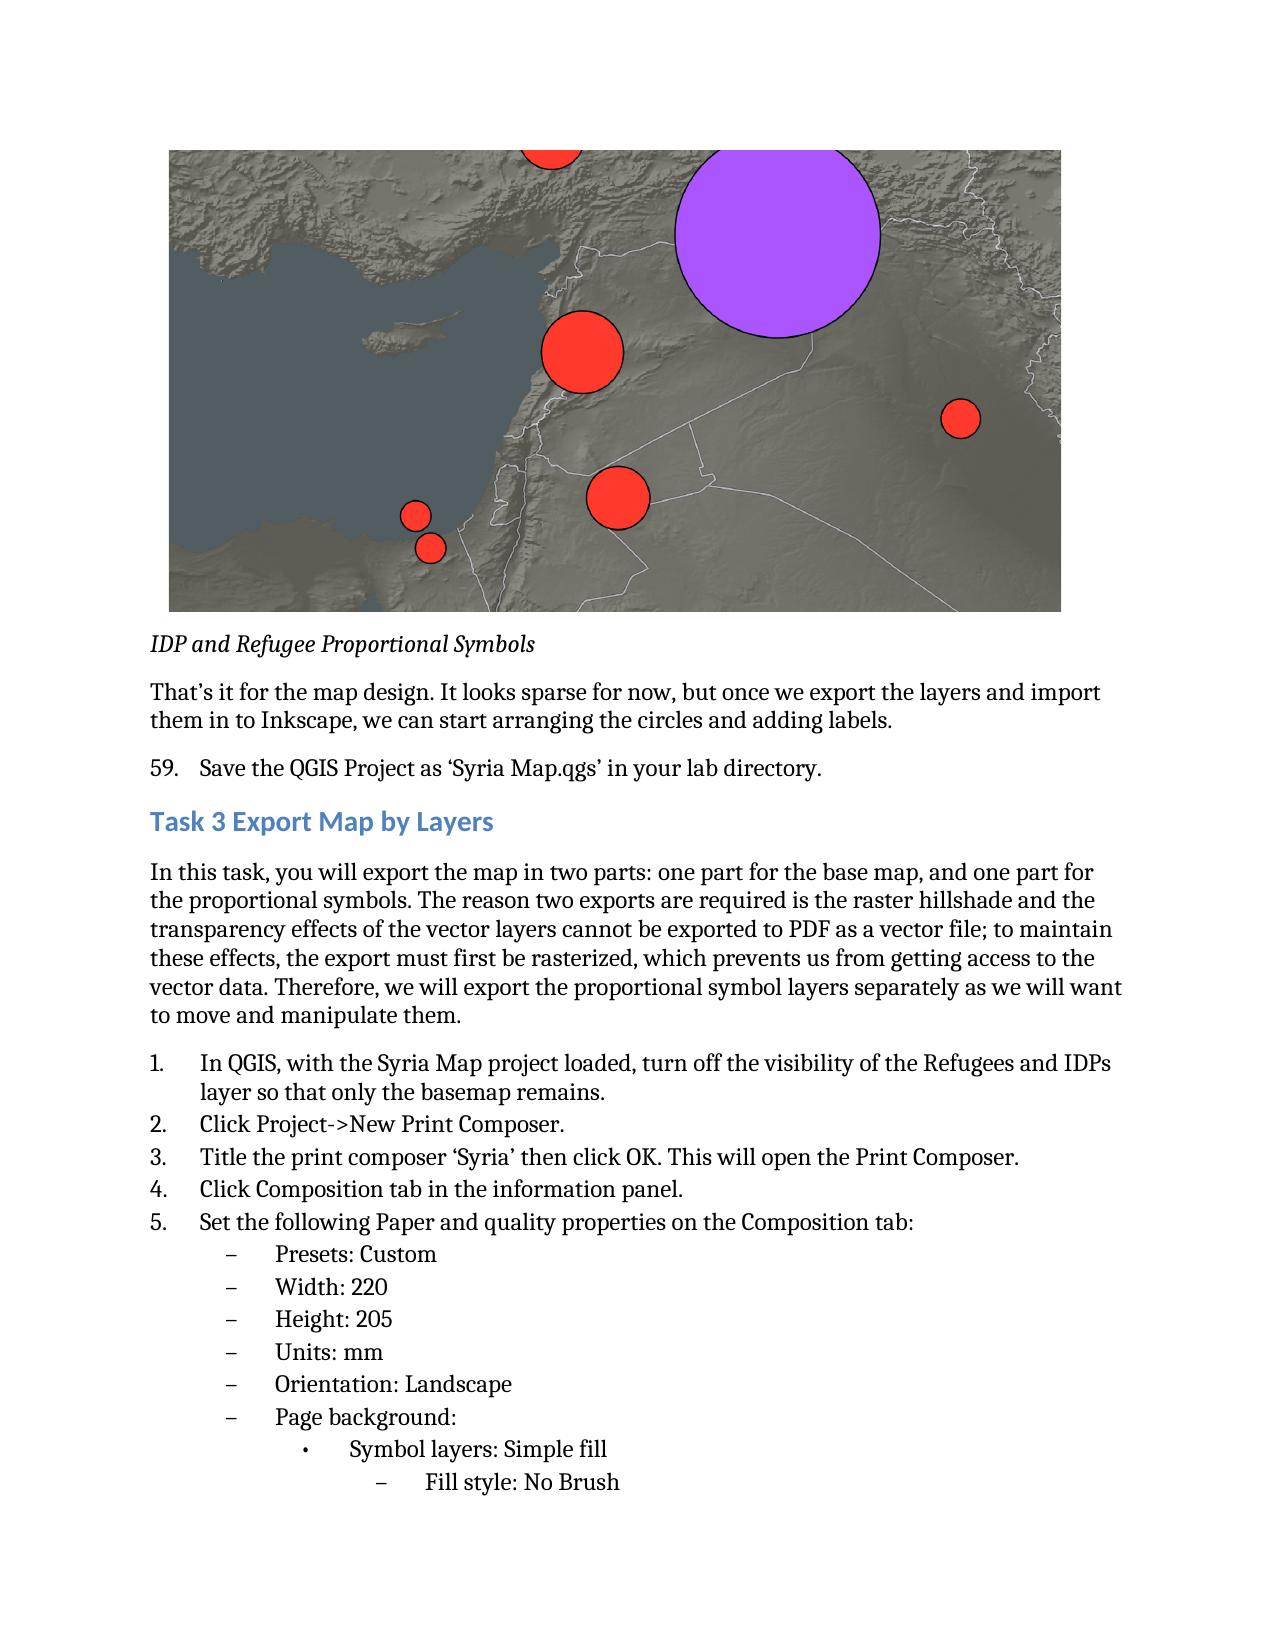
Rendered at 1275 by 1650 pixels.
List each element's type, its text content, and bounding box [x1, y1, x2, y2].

list Title the print composer ‘Syria’ then click OK. This will open the Print Composer. [150, 1143, 1125, 1171]
list Save the QGIS Project as ‘Syria Map.qgs’ in your lab directory. [150, 754, 1125, 782]
list In QGIS, with the Syria Map project loaded, turn off the visibility of the Refugees and IDPs layer so that only the basemap remains. [150, 1049, 1125, 1106]
text In this task, you will export the map in two parts: one part for the base map, and one part for the proportional symbols. The reason two exports are required is the raster hillshade and the transparency effects of the vector layers cannot be exported to PDF as a vector file; to maintain these effects, the export must first be rasterized, which prevents us from getting access to the vector data. Therefore, we will export the proportional symbol layers separately as we will want to move and manipulate them. [150, 858, 1125, 1030]
list Click Composition tab in the information panel. [150, 1175, 1125, 1204]
list Fill style: No Brush [375, 1468, 1125, 1496]
list Units: mm [225, 1338, 1125, 1366]
list Set the following Paper and quality properties on the Composition tab: [150, 1208, 1125, 1236]
list Symbol layers: Simple fill [300, 1435, 1125, 1464]
list Page background: [225, 1403, 1125, 1431]
subtitle Task 3 Export Map by Layers [150, 803, 1125, 839]
list Height: 205 [225, 1305, 1125, 1334]
list Click Project->New Print Composer. [150, 1110, 1125, 1139]
text That’s it for the map design. It looks sparse for now, but once we export the layers and import them in to Inkscape, we can start arranging the circles and adding labels. [150, 677, 1125, 735]
list Width: 220 [225, 1273, 1125, 1301]
list Orientation: Landscape [225, 1370, 1125, 1399]
text IDP and Refugee Proportional Symbols [150, 630, 1125, 659]
list Presets: Custom [225, 1240, 1125, 1269]
picture [168, 150, 1062, 612]
